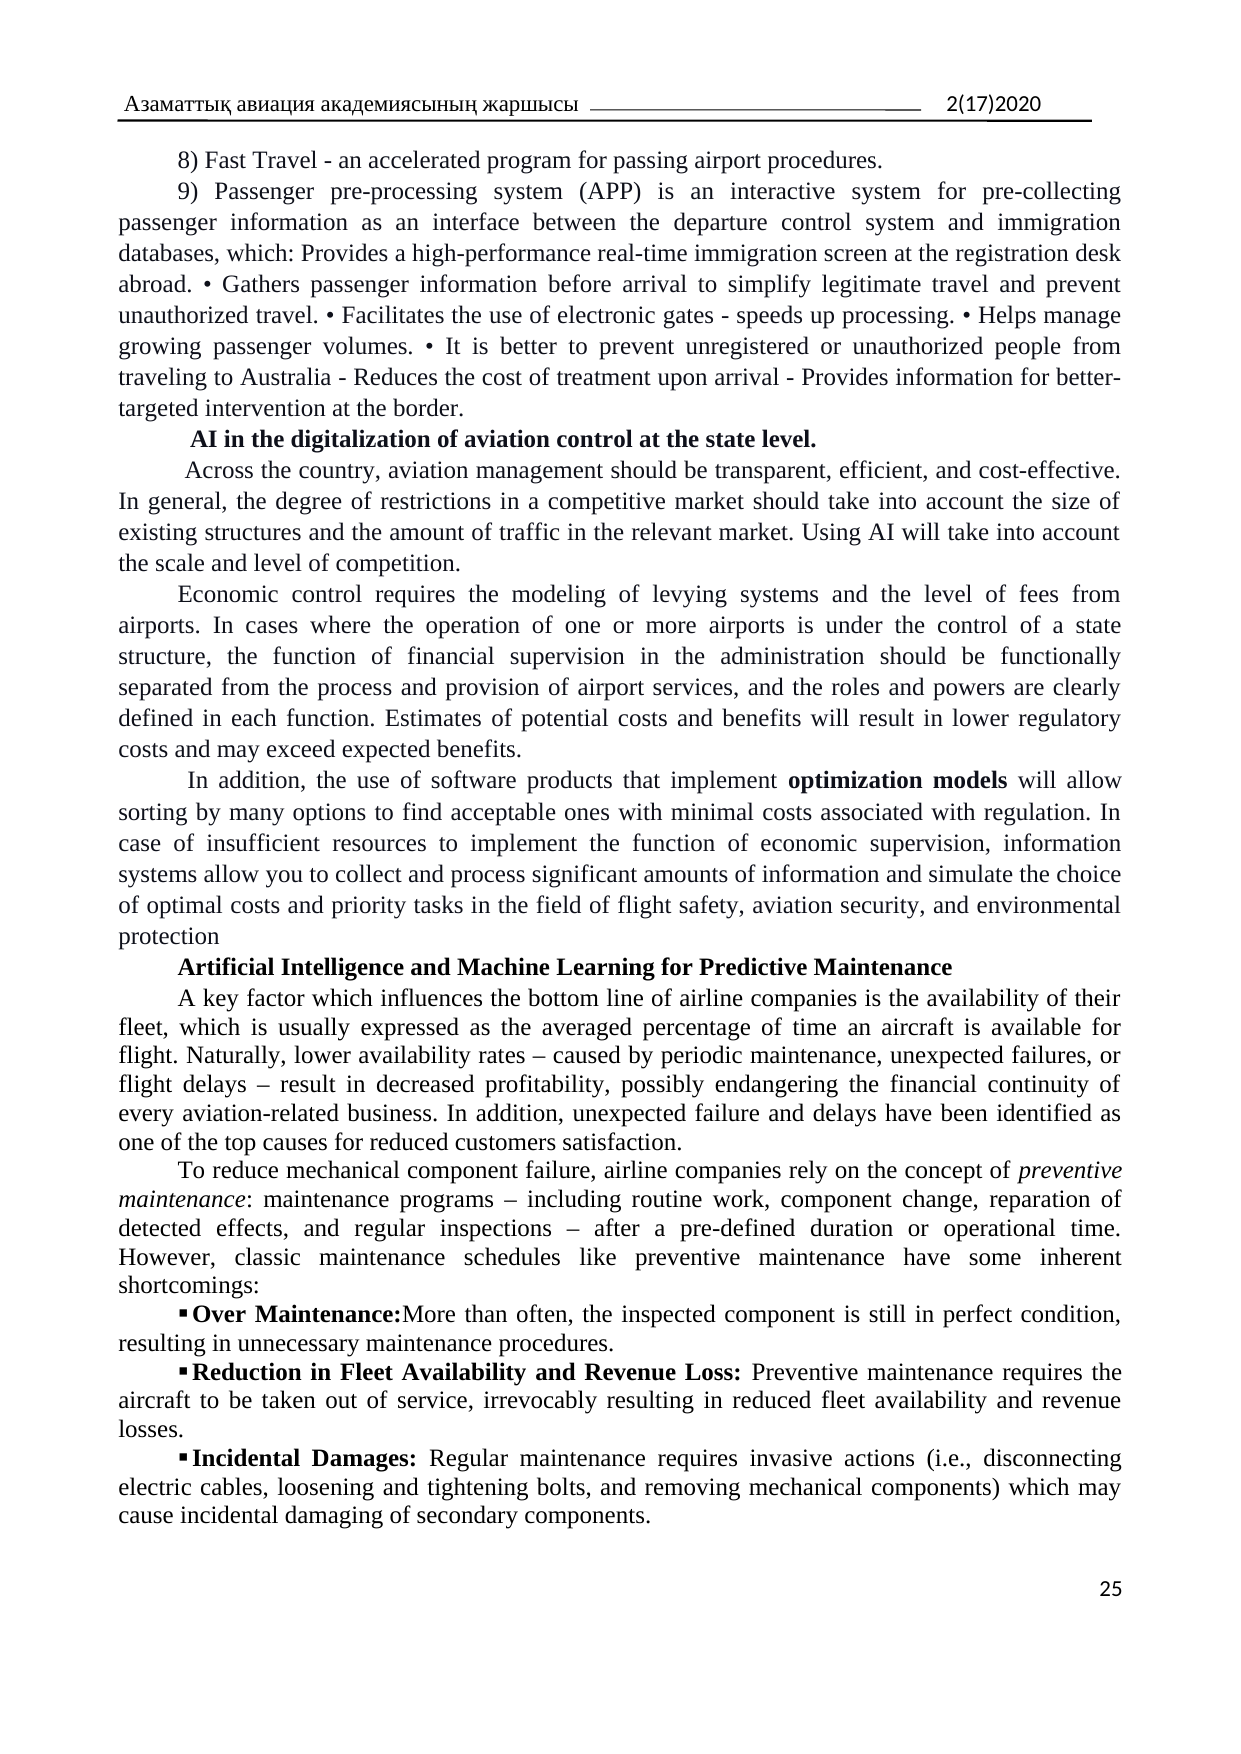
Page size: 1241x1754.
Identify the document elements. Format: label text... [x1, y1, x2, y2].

text 8) Fast Travel - an accelerated program for passing airport procedures. [118, 145, 1122, 173]
text A key factor which influences the bottom line of airline companies is the availability of their fleet, which is usually expressed as the averaged percentage of time an aircraft is available for flight. Naturally, lower availability rates – caused by periodic maintenance, unexpected failures, or flight delays – result in decreased profitability, possibly endangering the financial continuity of every aviation-related business. In addition, unexpected failure and delays have been identified as one of the top causes for reduced customers satisfaction. [118, 983, 1122, 1155]
list Incidental Damages: Regular maintenance requires invasive actions (i.e., disconnecting electric cables, loosening and tightening bolts, and removing mechanical components) which may cause incidental damaging of secondary components. [118, 1443, 1122, 1529]
text Economic control requires the modeling of levying systems and the level of fees from airports. In cases where the operation of one or more airports is under the control of a state structure, the function of financial supervision in the administration should be functionally separated from the process and provision of airport services, and the roles and powers are clearly defined in each function. Estimates of potential costs and benefits will result in lower regulatory costs and may exceed expected benefits. [118, 579, 1122, 763]
text To reduce mechanical component failure, airline companies rely on the concept of preventive maintenance: maintenance programs – including routine work, component change, reparation of detected effects, and regular inspections – after a pre-defined duration or operational time. However, classic maintenance schedules like preventive maintenance have some inherent shortcomings: [118, 1155, 1122, 1299]
text 9) Passenger pre-processing system (APP) is an interactive system for pre-collecting passenger information as an interface between the departure control system and immigration databases, which: Provides a high-performance real-time immigration screen at the registration desk abroad. • Gathers passenger information before arrival to simplify legitimate travel and prevent unauthorized travel. • Facilitates the use of electronic gates - speeds up processing. • Helps manage growing passenger volumes. • It is better to prevent unregistered or unauthorized people from traveling to Australia - Reduces the cost of treatment upon arrival - Provides information for better-targeted intervention at the border. [118, 176, 1122, 422]
list Over Maintenance:More than often, the inspected component is still in perfect condition, resulting in unnecessary maintenance procedures. [118, 1299, 1122, 1357]
text In addition, the use of software products that implement optimization models will allow sorting by many options to find acceptable ones with minimal costs associated with regulation. In case of insufficient resources to implement the function of economic supervision, information systems allow you to collect and process significant amounts of information and simulate the choice of optimal costs and priority tasks in the field of flight safety, aviation security, and environmental protection [118, 766, 1122, 949]
text Artificial Intelligence and Machine Learning for Predictive Maintenance [118, 952, 1122, 981]
text Across the country, aviation management should be transparent, efficient, and cost-effective. In general, the degree of restrictions in a competitive market should take into account the size of existing structures and the amount of traffic in the relevant market. Using AI will take into account the scale and level of competition. [118, 455, 1122, 577]
list Reduction in Fleet Availability and Revenue Loss: Preventive maintenance requires the aircraft to be taken out of service, irrevocably resulting in reduced fleet availability and revenue losses. [118, 1357, 1122, 1443]
text AI in the digitalization of aviation control at the state level. [118, 424, 1122, 453]
